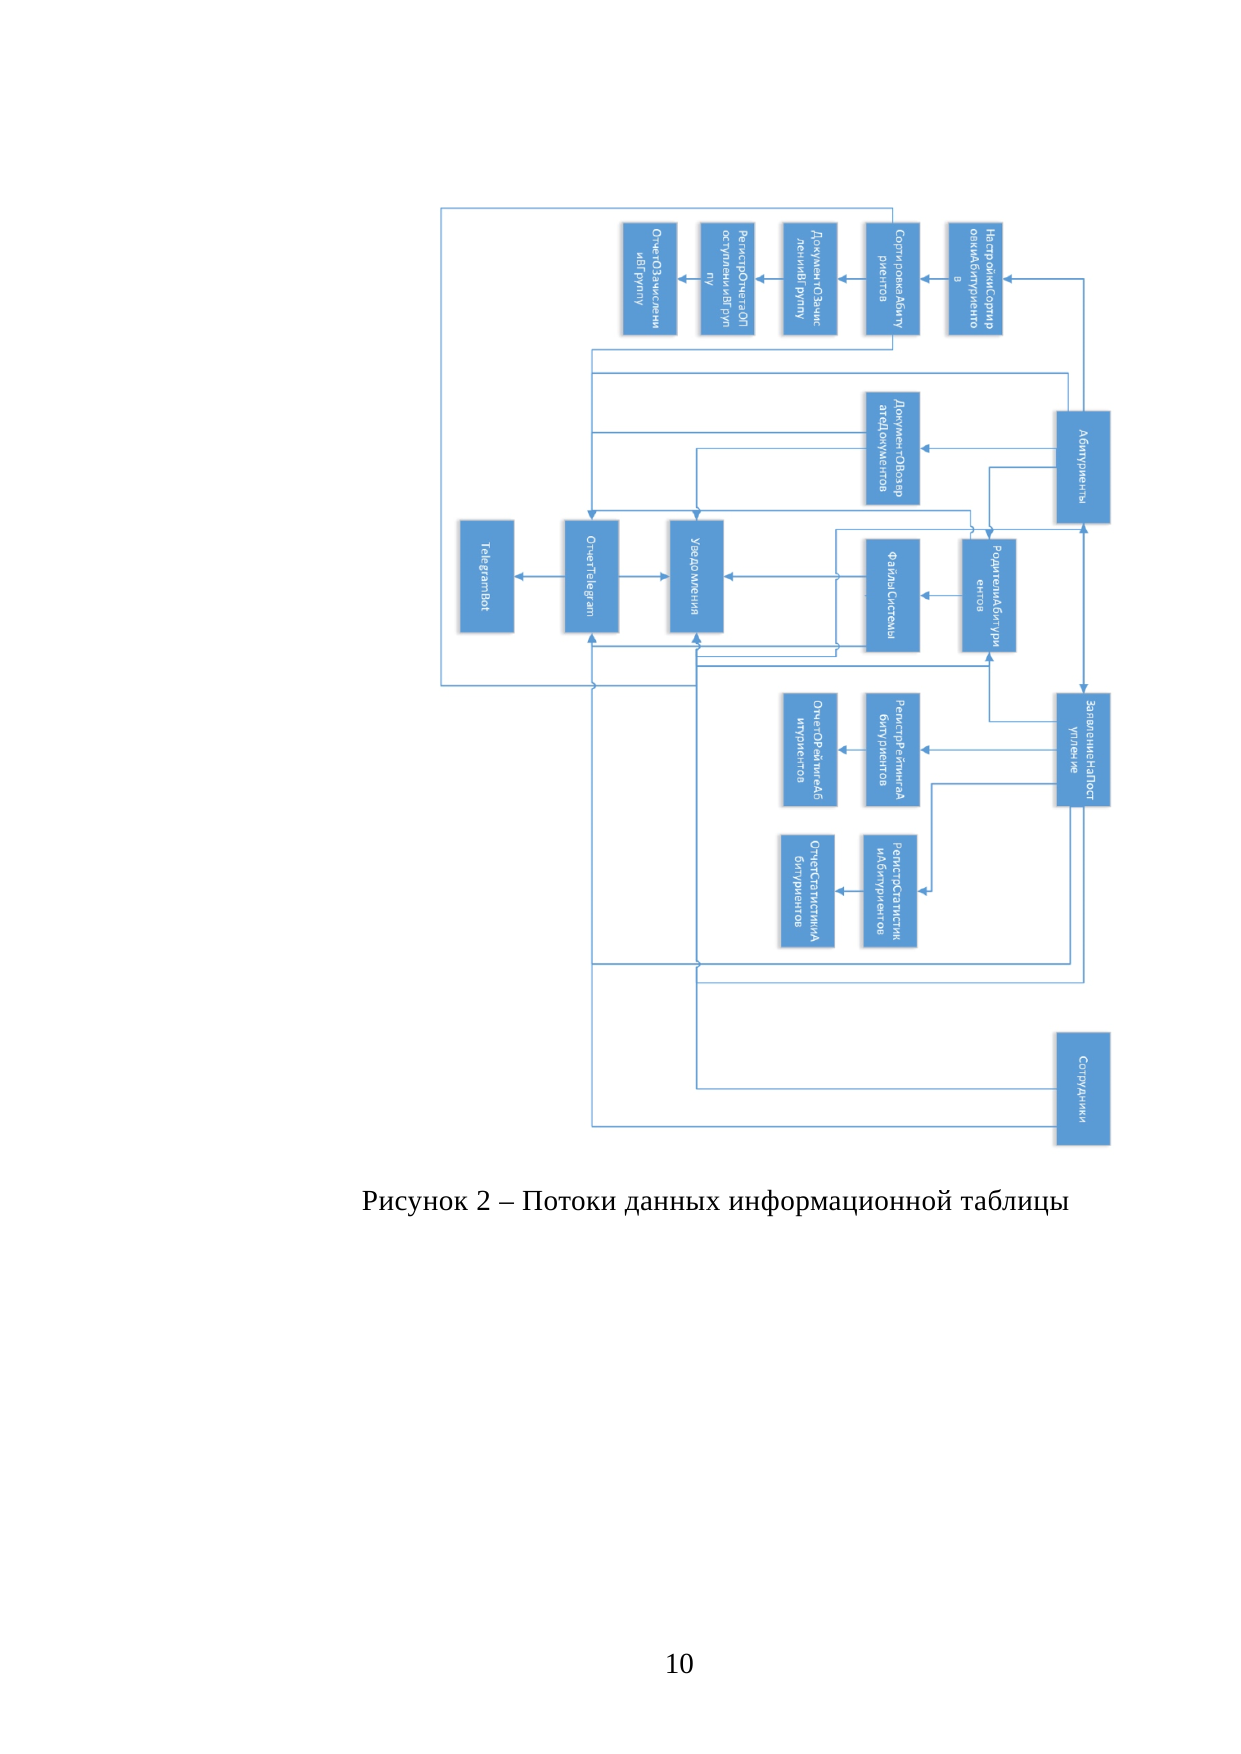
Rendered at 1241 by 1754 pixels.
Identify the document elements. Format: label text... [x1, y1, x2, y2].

title Рисунок 2 – Потоки данных информационной таблицы [177, 1183, 1181, 1216]
picture [437, 120, 1114, 1166]
